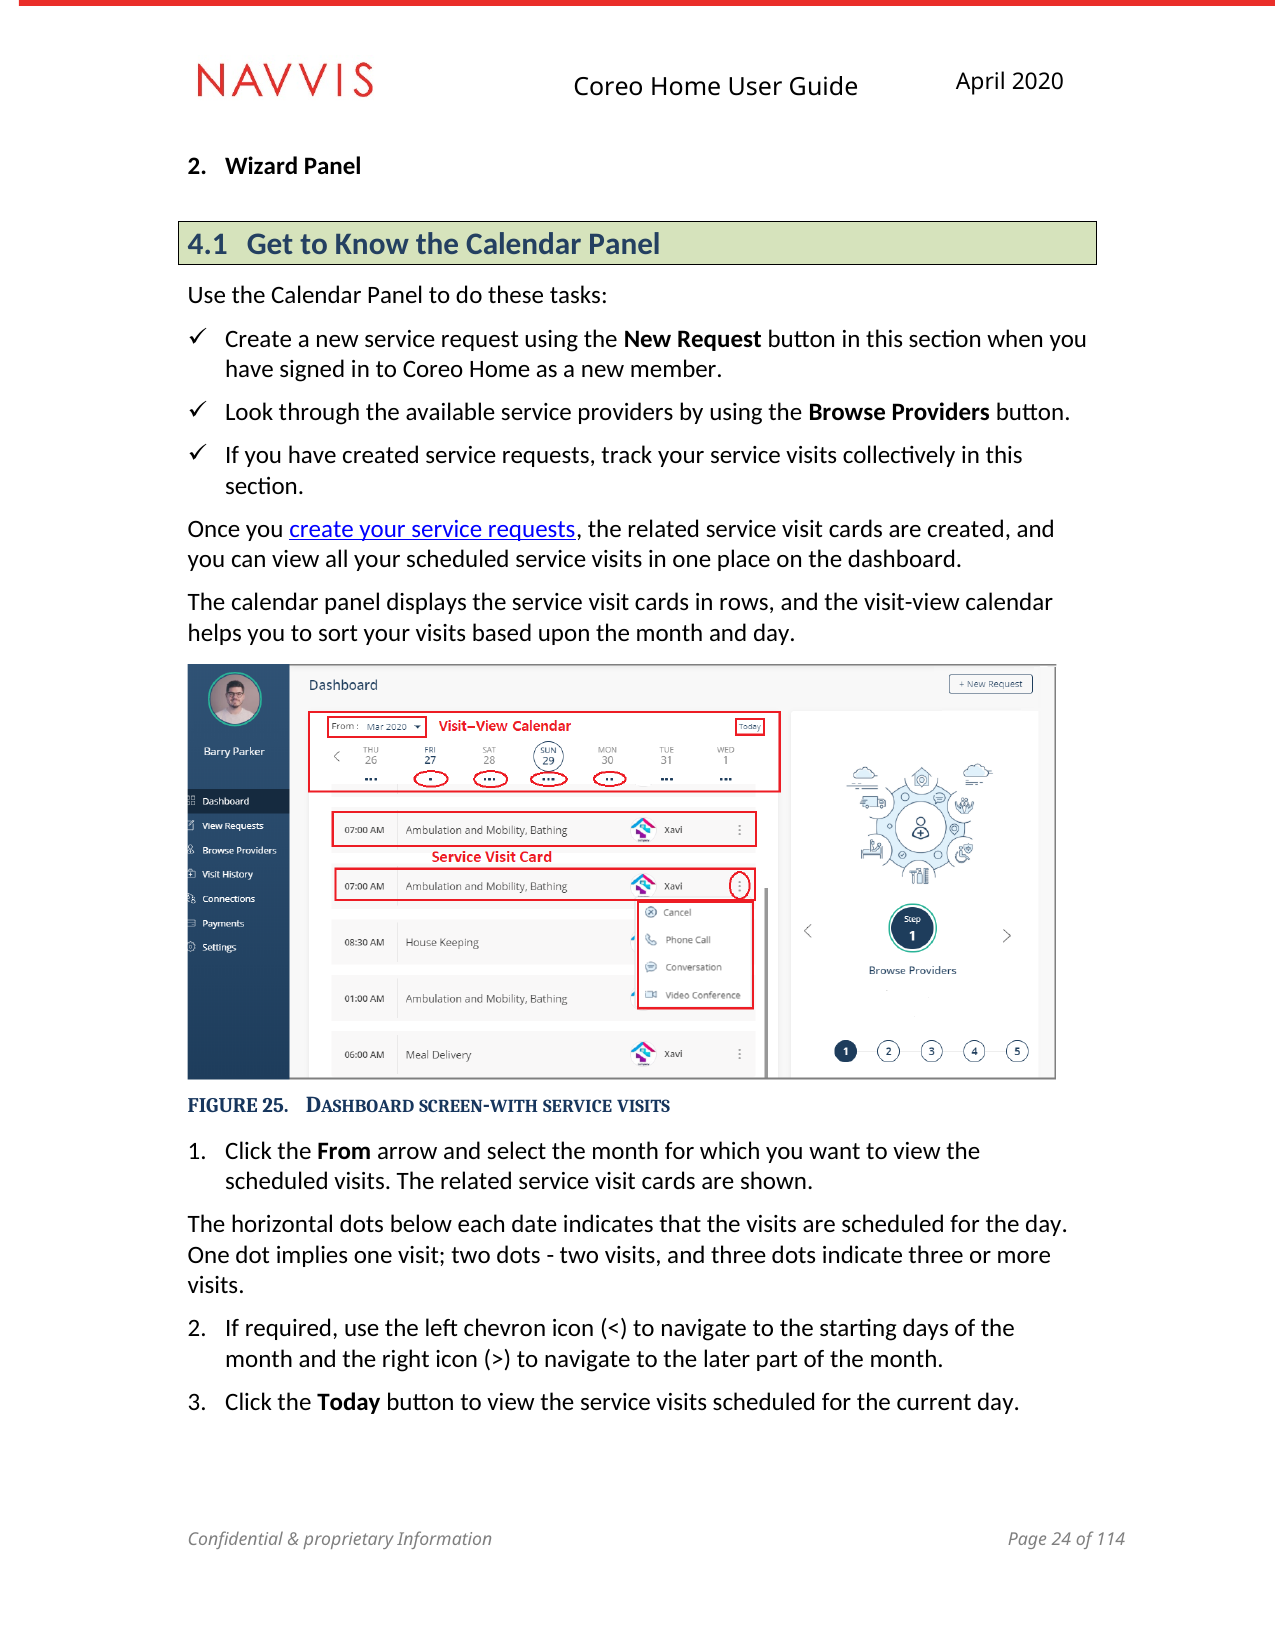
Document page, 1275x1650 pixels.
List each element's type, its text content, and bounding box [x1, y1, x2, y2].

text Once you create your service requests, the related service visit cards are created, and you can view all your scheduled service visits in one place on the dashboard. [187, 513, 1087, 574]
subtitle Get to Know the Calendar Panel [179, 222, 1096, 264]
list Look through the available service providers by using the Browse Providers button. [187, 396, 1087, 427]
list If you have created service requests, track your service visits collectively in this section. [187, 439, 1087, 500]
picture [187, 55, 383, 104]
list Create a new service request using the New Request button in this section when you have signed in to Coreo Home as a new member. [187, 323, 1087, 384]
text Dashboard screen-with service visits [187, 1092, 1087, 1118]
text The horizontal dots below each date indicates that the visits are scheduled for the day. One dot implies one visit; two dots - two visits, and three dots indicate three or more visits. [187, 1208, 1087, 1300]
list Click the Today button to view the service visits scheduled for the current day. [187, 1386, 1087, 1417]
text The calendar panel displays the service visit cards in rows, and the visit-view calendar helps you to sort your visits based upon the month and day. [187, 586, 1087, 647]
picture [187, 664, 1057, 1080]
list Click the From arrow and select the month for which you want to view the scheduled visits. The related service visit cards are shown. [187, 1135, 1087, 1196]
text Wizard Panel [187, 150, 1087, 181]
list If required, use the left chevron icon (<) to navigate to the starting days of the month and the right icon (>) to navigate to the later part of the month. [187, 1312, 1087, 1373]
text Use the Calendar Panel to do these tasks: [187, 280, 1087, 310]
